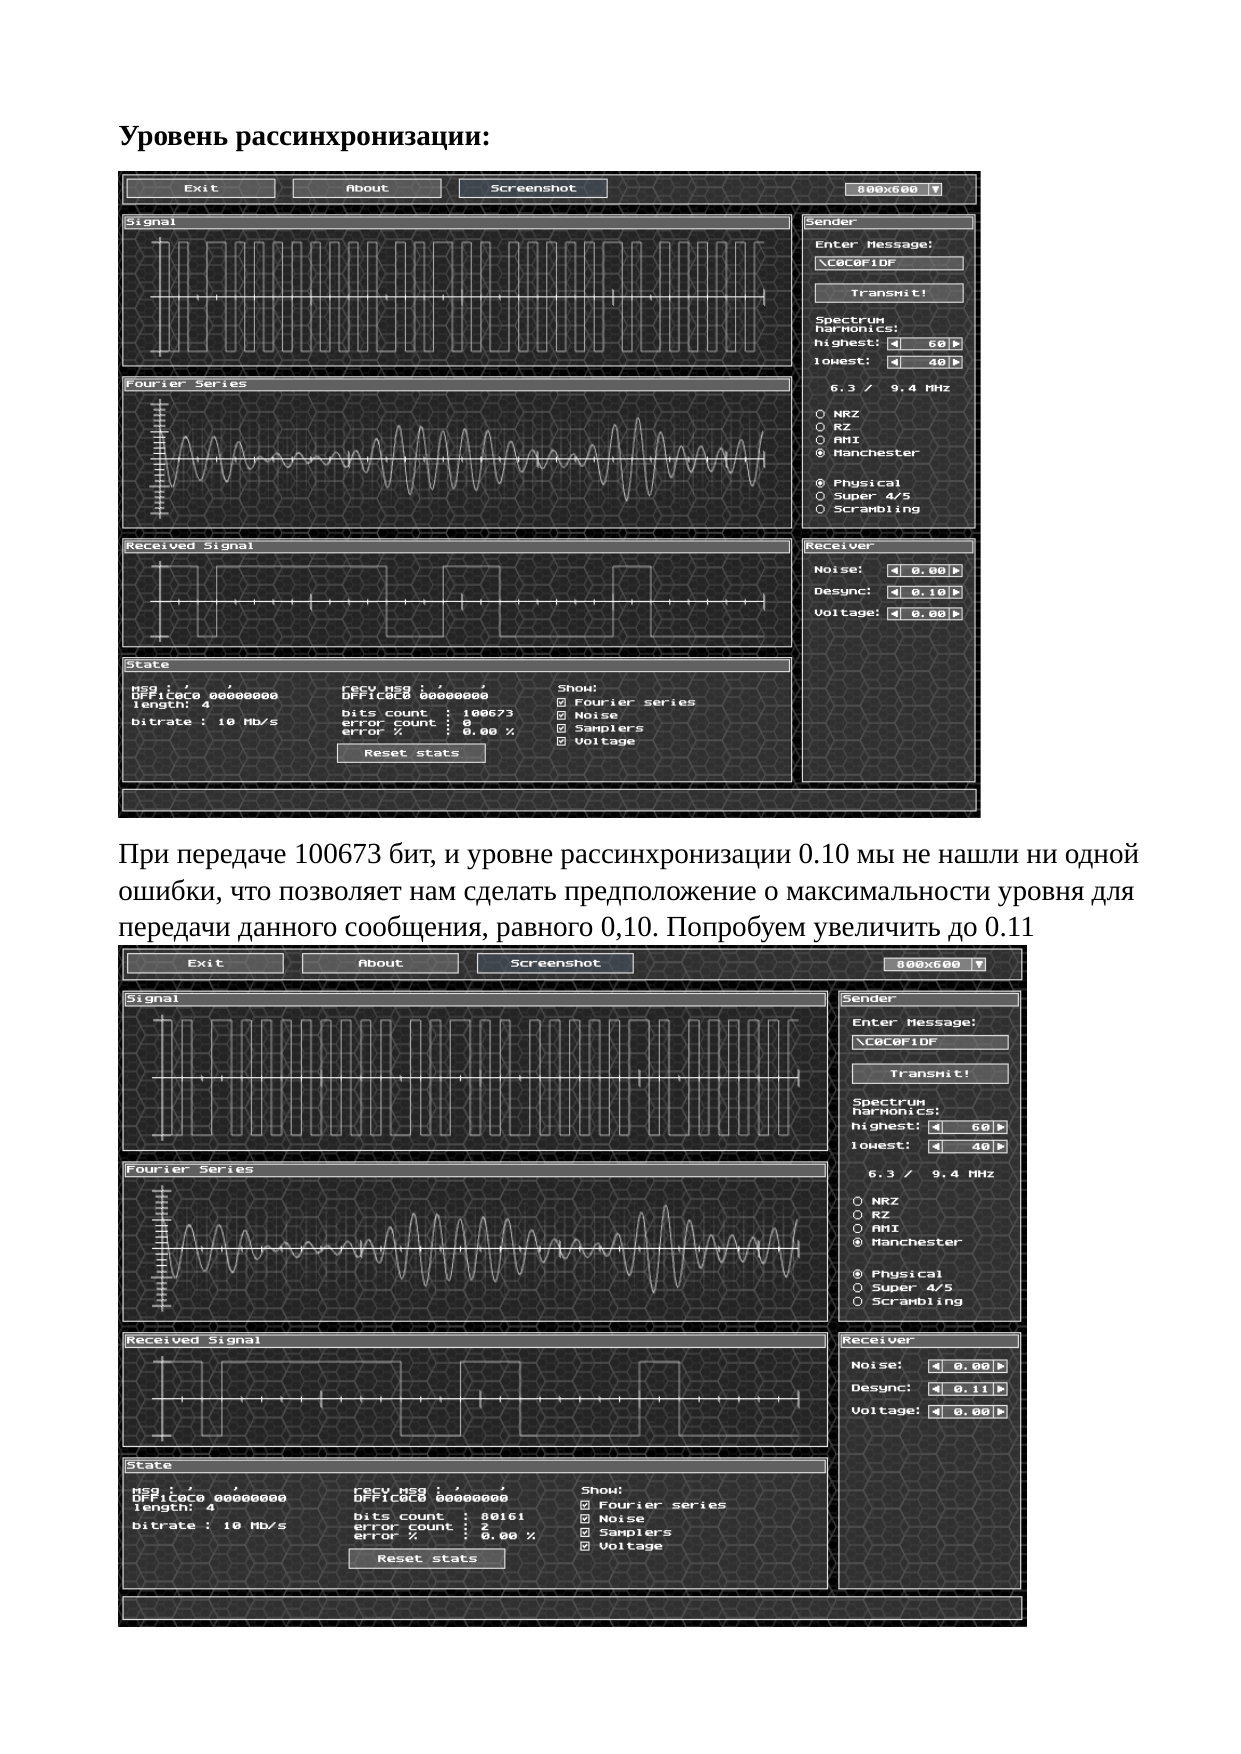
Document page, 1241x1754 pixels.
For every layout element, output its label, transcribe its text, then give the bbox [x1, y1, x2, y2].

text Уровень рассинхронизации: [118, 118, 1152, 152]
picture [118, 171, 981, 818]
picture [118, 945, 1027, 1627]
